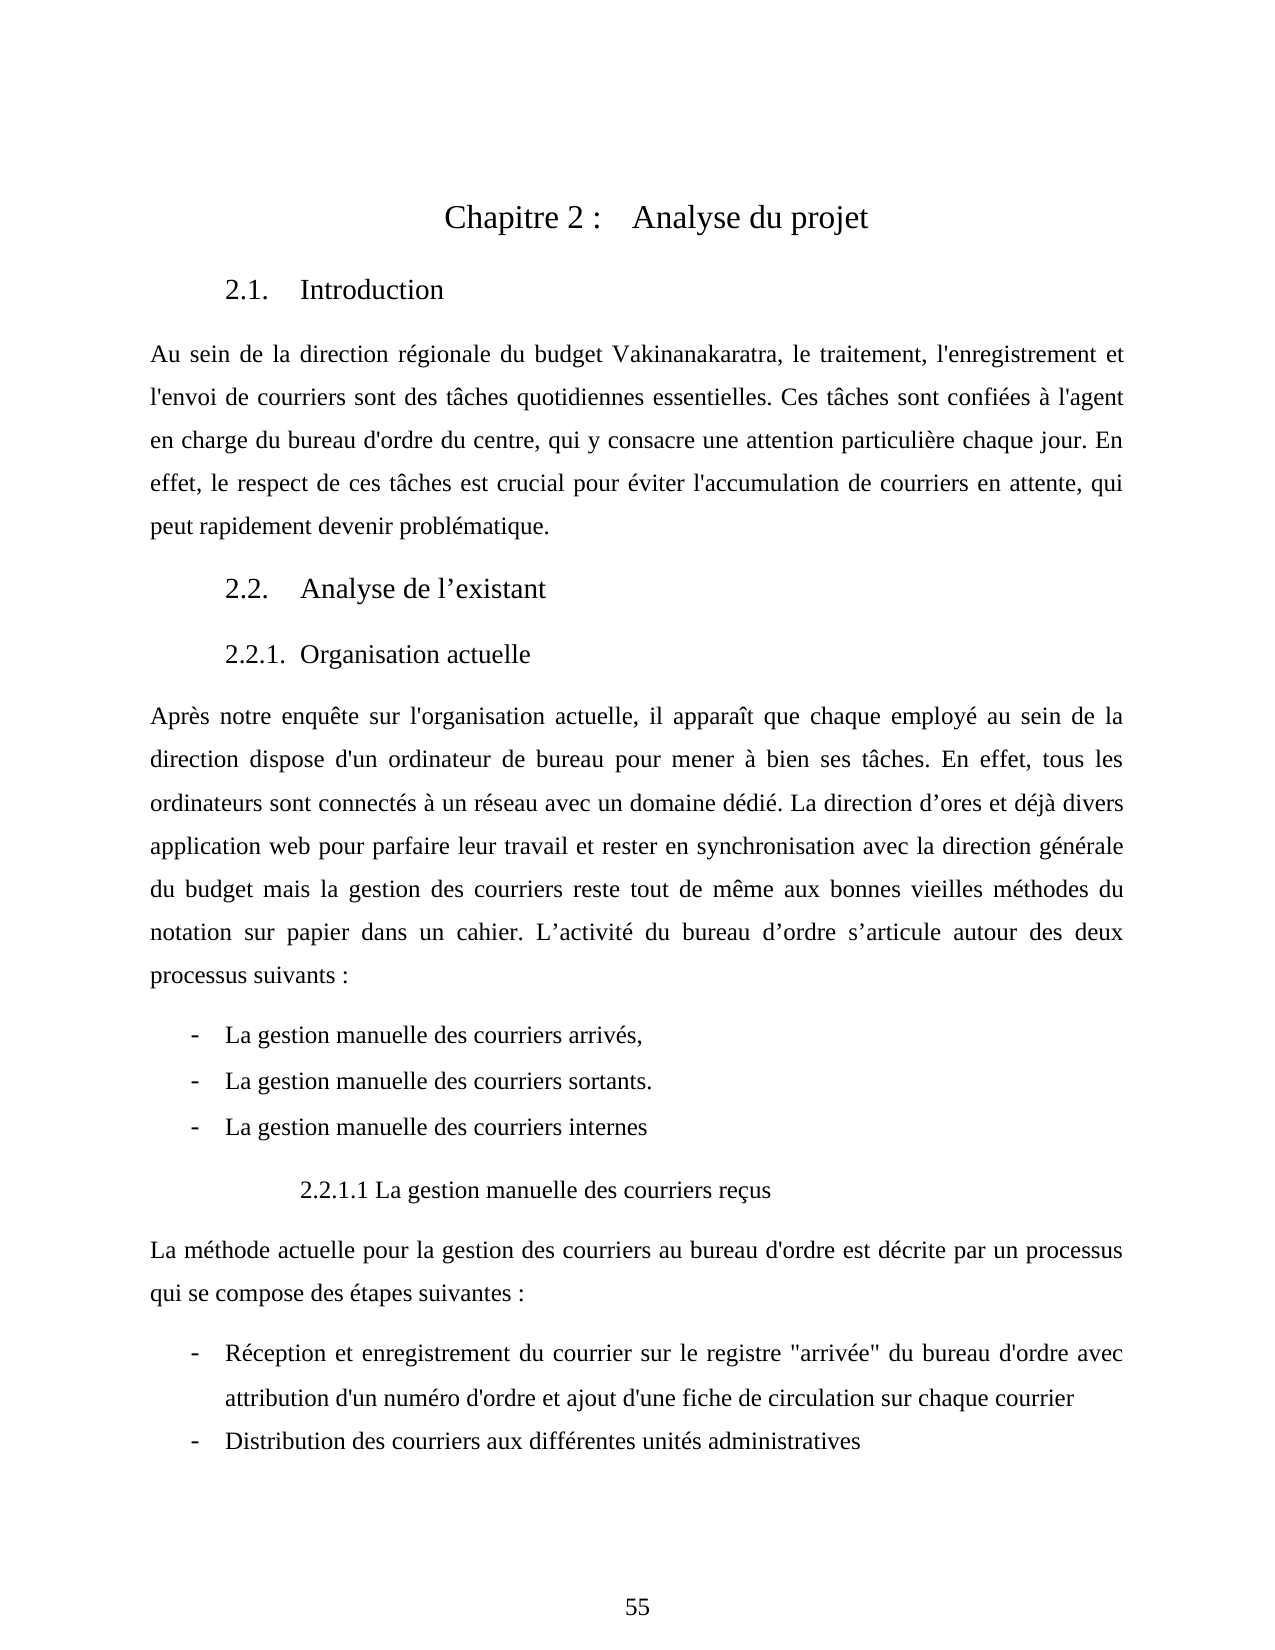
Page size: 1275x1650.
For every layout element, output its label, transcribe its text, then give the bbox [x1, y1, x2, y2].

list Distribution des courriers aux différentes unités administratives [187, 1426, 1125, 1457]
text Analyse de l’existant [225, 571, 1125, 605]
list La gestion manuelle des courriers arrivés, [187, 1020, 1125, 1051]
text Organisation actuelle [225, 638, 1125, 669]
text Introduction [225, 272, 1125, 305]
text La gestion manuelle des courriers reçus [300, 1175, 1125, 1204]
list La gestion manuelle des courriers internes [187, 1112, 1125, 1143]
text Analyse du projet [187, 198, 1125, 236]
list Réception et enregistrement du courrier sur le registre "arrivée" du bureau d'ordre avec attribution d'un numéro d'ordre et ajout d'une fiche de circulation sur chaque courrier [187, 1338, 1125, 1412]
text Au sein de la direction régionale du budget Vakinanakaratra, le traitement, l'enregistrement et l'envoi de courriers sont des tâches quotidiennes essentielles. Ces tâches sont confiées à l'agent en charge du bureau d'ordre du centre, qui y consacre une attention particulière chaque jour. En effet, le respect de ces tâches est crucial pour éviter l'accumulation de courriers en attente, qui peut rapidement devenir problématique. [150, 339, 1125, 540]
text Après notre enquête sur l'organisation actuelle, il apparaît que chaque employé au sein de la direction dispose d'un ordinateur de bureau pour mener à bien ses tâches. En effet, tous les ordinateurs sont connectés à un réseau avec un domaine dédié. La direction d’ores et déjà divers application web pour parfaire leur travail et rester en synchronisation avec la direction générale du budget mais la gestion des courriers reste tout de même aux bonnes vieilles méthodes du notation sur papier dans un cahier. L’activité du bureau d’ordre s’articule autour des deux processus suivants : [150, 701, 1125, 989]
list La gestion manuelle des courriers sortants. [187, 1066, 1125, 1097]
text La méthode actuelle pour la gestion des courriers au bureau d'ordre est décrite par un processus qui se compose des étapes suivantes : [150, 1235, 1125, 1307]
